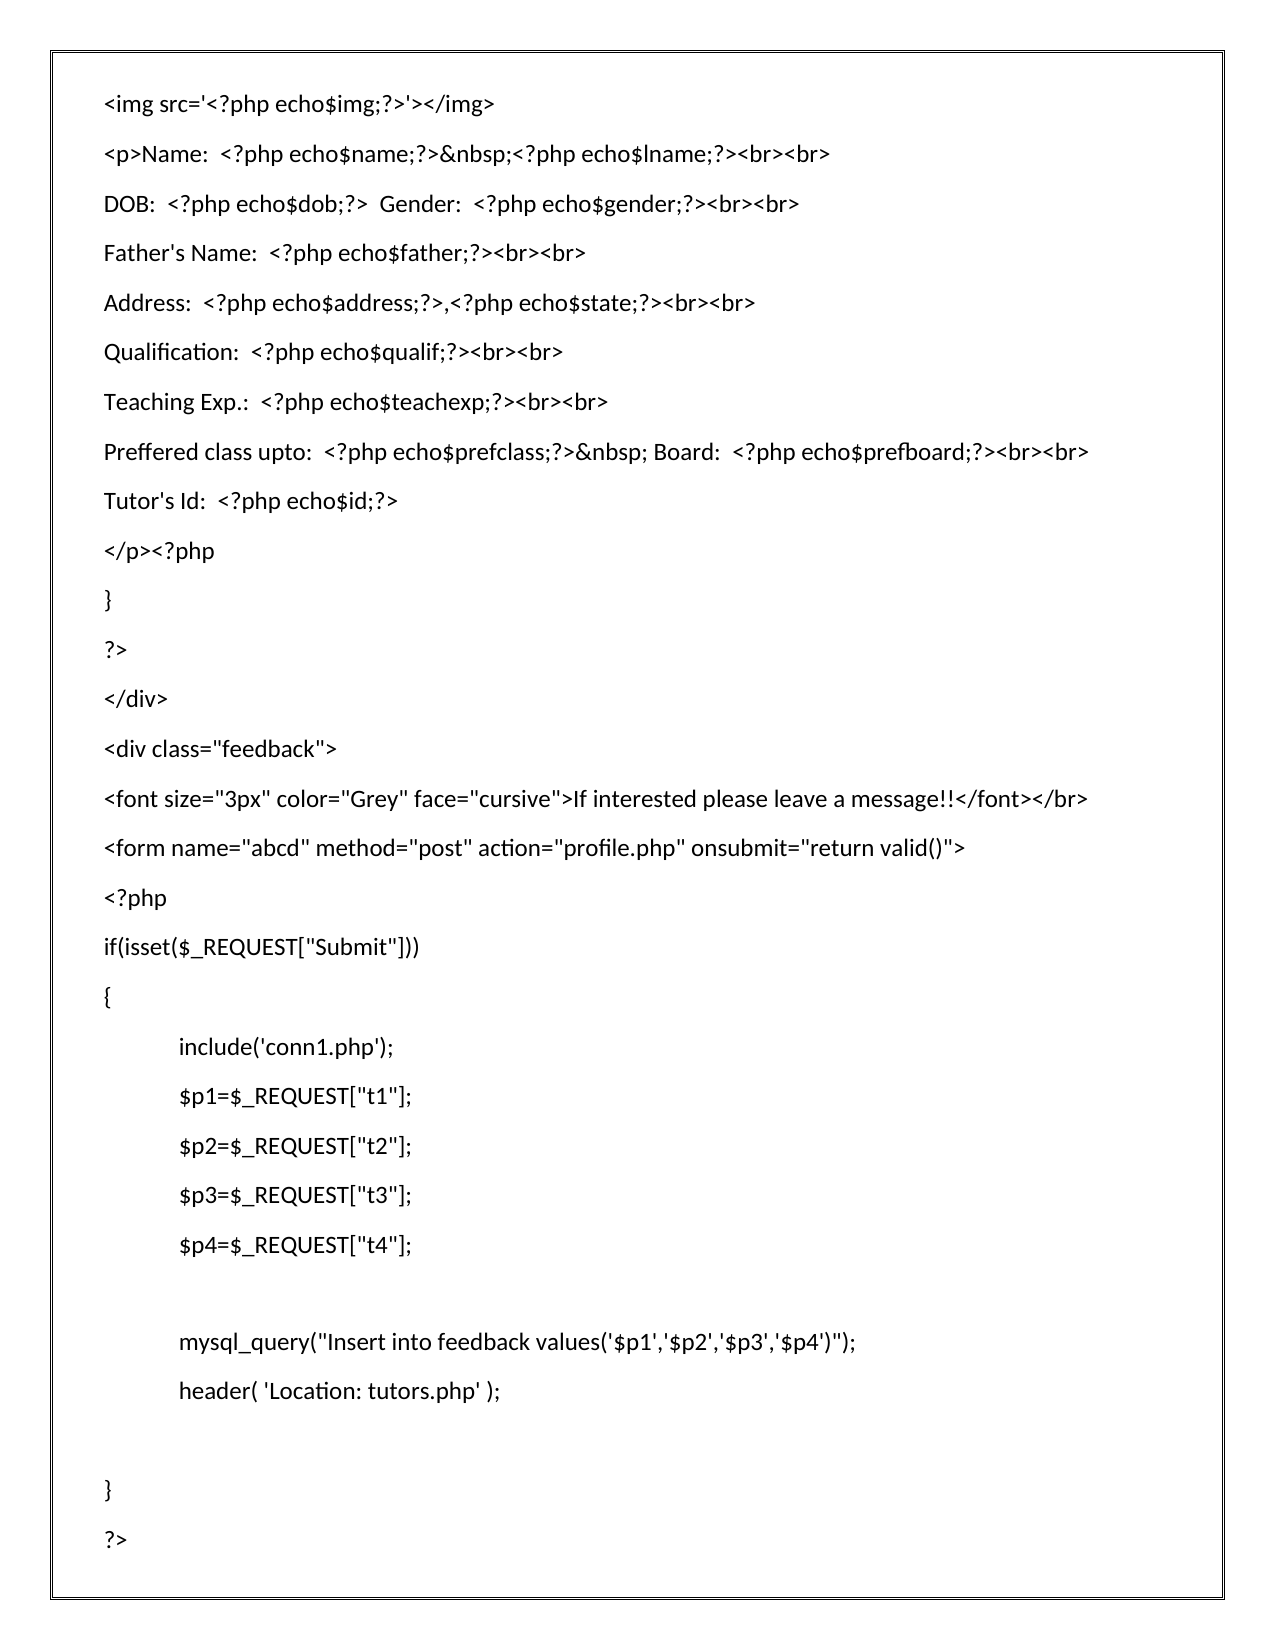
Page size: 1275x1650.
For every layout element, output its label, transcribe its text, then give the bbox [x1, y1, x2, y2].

text header( 'Location: tutors.php' ); [103, 1375, 1125, 1406]
text DOB: <?php echo$dob;?> Gender: <?php echo$gender;?><br><br> [103, 188, 1125, 218]
text { [103, 981, 1125, 1012]
text <img src='<?php echo$img;?>'></img> [103, 89, 1125, 119]
text $p2=$_REQUEST["t2"]; [103, 1130, 1125, 1160]
text $p3=$_REQUEST["t3"]; [103, 1179, 1125, 1210]
text } [103, 584, 1125, 615]
text ?> [103, 1524, 1125, 1554]
text } [103, 1474, 1125, 1505]
text <?php [103, 882, 1125, 912]
text if(isset($_REQUEST["Submit"])) [103, 932, 1125, 962]
text $p1=$_REQUEST["t1"]; [103, 1080, 1125, 1111]
text $p4=$_REQUEST["t4"]; [103, 1229, 1125, 1259]
text Qualification: <?php echo$qualif;?><br><br> [103, 337, 1125, 367]
text mysql_query("Insert into feedback values('$p1','$p2','$p3','$p4')"); [103, 1326, 1125, 1356]
text <font size="3px" color="Grey" face="cursive">If interested please leave a message!!</font></br> [103, 783, 1125, 813]
text <p>Name: <?php echo$name;?>&nbsp;<?php echo$lname;?><br><br> [103, 138, 1125, 169]
text Father's Name: <?php echo$father;?><br><br> [103, 237, 1125, 268]
text Address: <?php echo$address;?>,<?php echo$state;?><br><br> [103, 287, 1125, 317]
text ?> [103, 634, 1125, 664]
text include('conn1.php'); [103, 1031, 1125, 1061]
text </p><?php [103, 535, 1125, 565]
text Teaching Exp.: <?php echo$teachexp;?><br><br> [103, 386, 1125, 417]
text Preffered class upto: <?php echo$prefclass;?>&nbsp; Board: <?php echo$prefboard;?><br><br> [103, 436, 1125, 466]
text Tutor's Id: <?php echo$id;?> [103, 485, 1125, 516]
text <form name="abcd" method="post" action="profile.php" onsubmit="return valid()"> [103, 832, 1125, 863]
text <div class="feedback"> [103, 733, 1125, 764]
text </div> [103, 684, 1125, 714]
